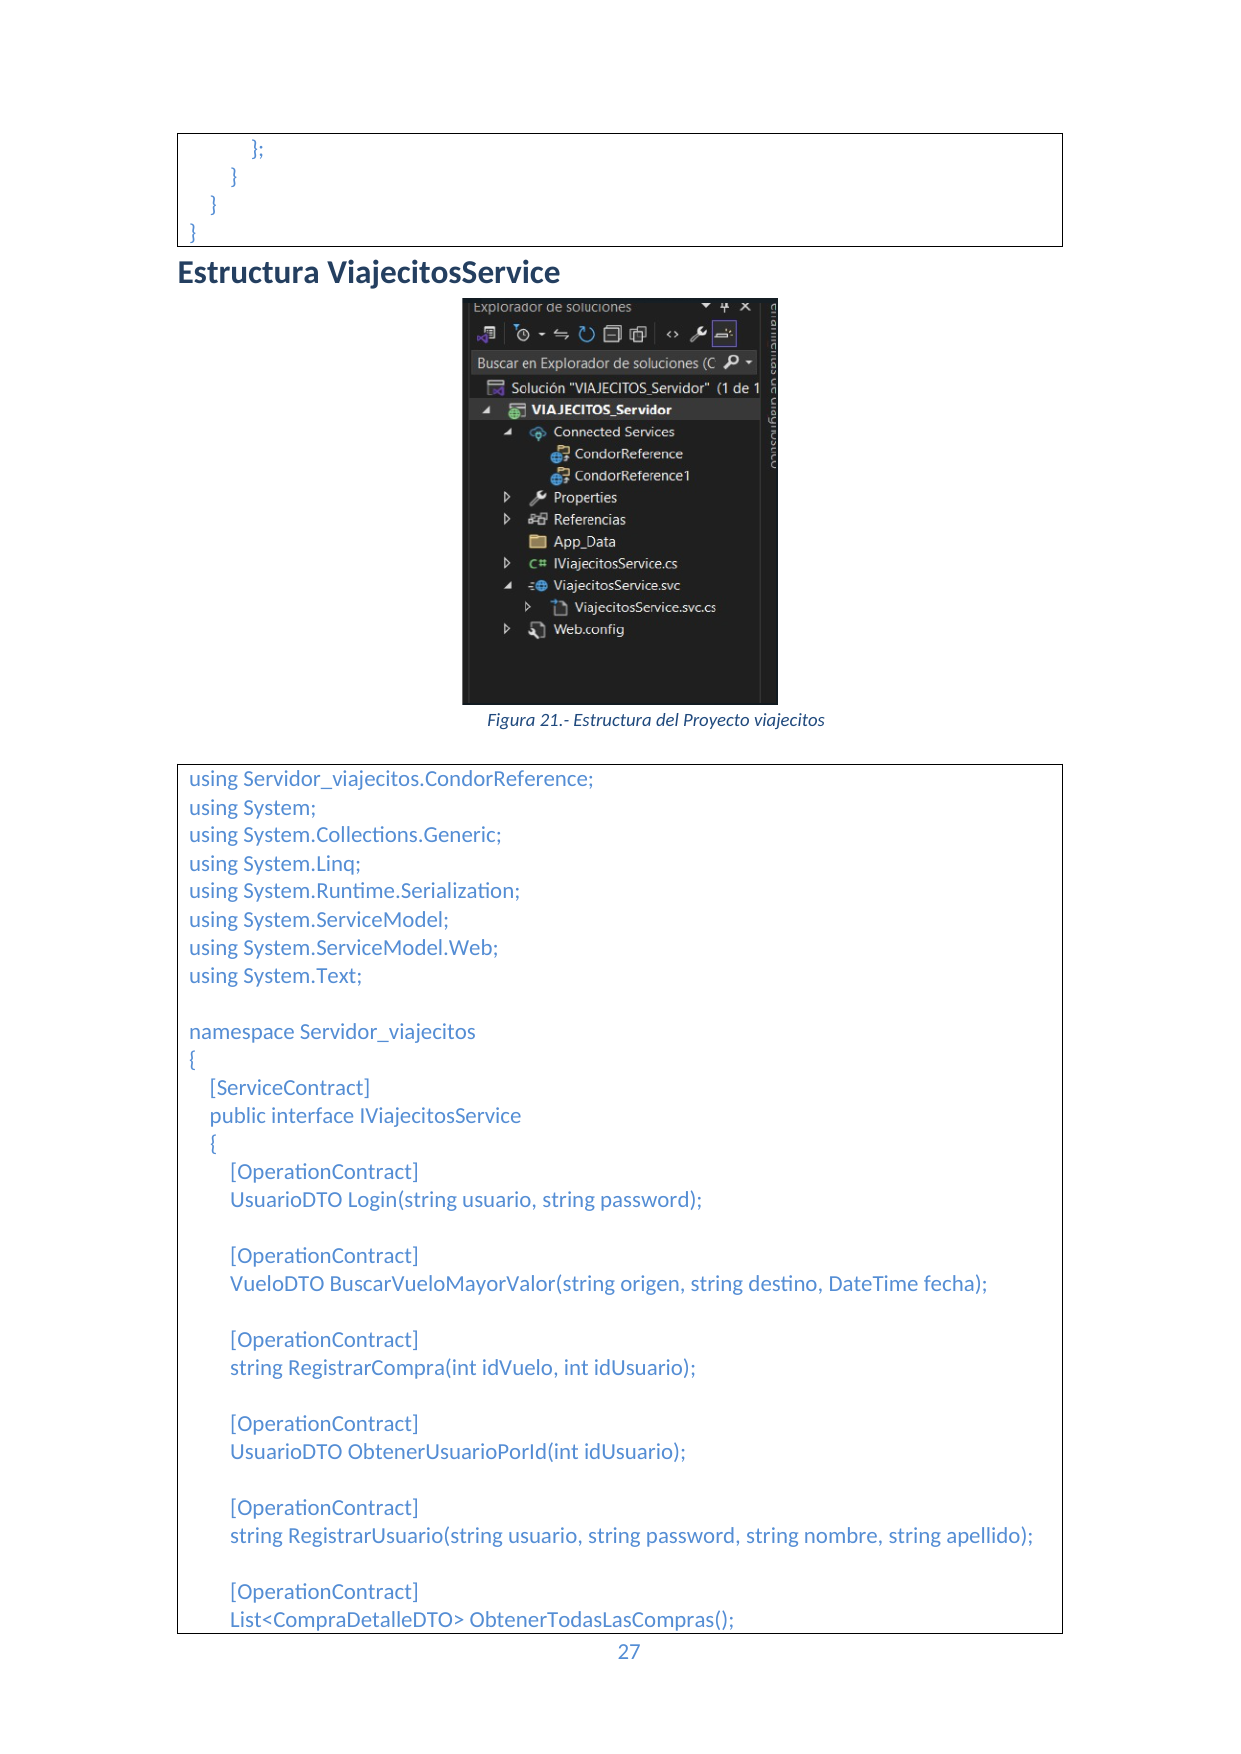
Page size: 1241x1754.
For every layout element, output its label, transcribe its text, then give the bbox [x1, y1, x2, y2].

picture [462, 298, 778, 705]
subtitle Estructura ViajecitosService [177, 251, 1063, 292]
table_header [178, 765, 1062, 1633]
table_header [178, 134, 1062, 246]
text Figura 21.- Estructura del Proyecto viajecitos [177, 708, 1063, 731]
